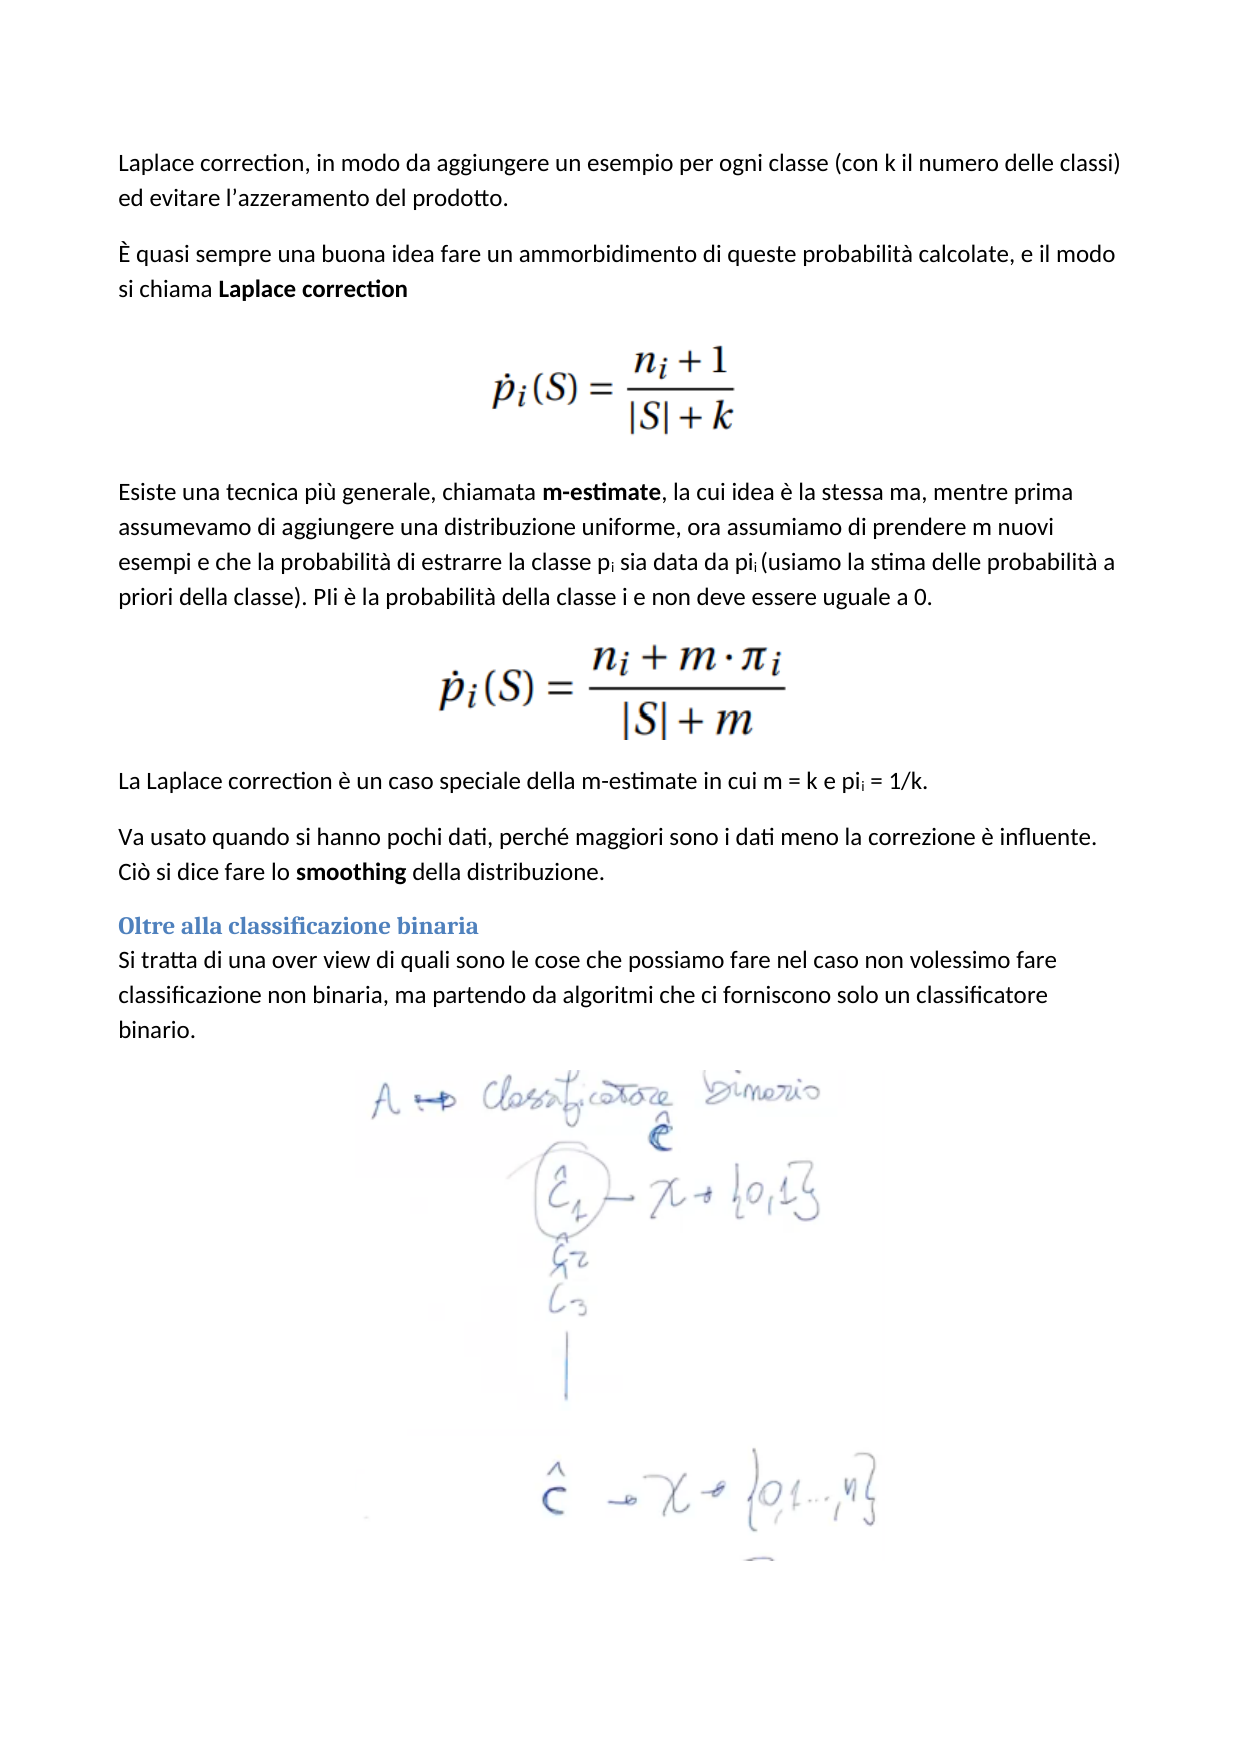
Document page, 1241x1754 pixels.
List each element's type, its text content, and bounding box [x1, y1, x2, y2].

text La Laplace correction è un caso speciale della m-estimate in cui m = k e pii = 1/k. [118, 765, 1122, 796]
text Si tratta di una over view di quali sono le cose che possiamo fare nel caso non volessimo fare classificazione non binaria, ma partendo da algoritmi che ci forniscono solo un classificatore binario. [118, 945, 1122, 1045]
text Esiste una tecnica più generale, chiamata m-estimate, la cui idea è la stessa ma, mentre prima assumevamo di aggiungere una distribuzione uniforme, ora assumiamo di prendere m nuovi esempi e che la probabilità di estrarre la classe pi sia data da pii (usiamo la stima delle probabilità a priori della classe). PIi è la probabilità della classe i e non deve essere uguale a 0. [118, 476, 1122, 611]
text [118, 148, 1122, 213]
picture [413, 636, 828, 740]
text È quasi sempre una buona idea fare un ammorbidimento di queste probabilità calcolate, e il modo si chiama Laplace correction [118, 238, 1122, 304]
subtitle Oltre alla classificazione binaria [118, 912, 1122, 940]
picture [355, 1070, 886, 1561]
text Va usato quando si hanno pochi dati, perché maggiori sono i dati meno la correzione è influente. Ciò si dice fare lo smoothing della distribuzione. [118, 821, 1122, 886]
picture [471, 329, 770, 451]
